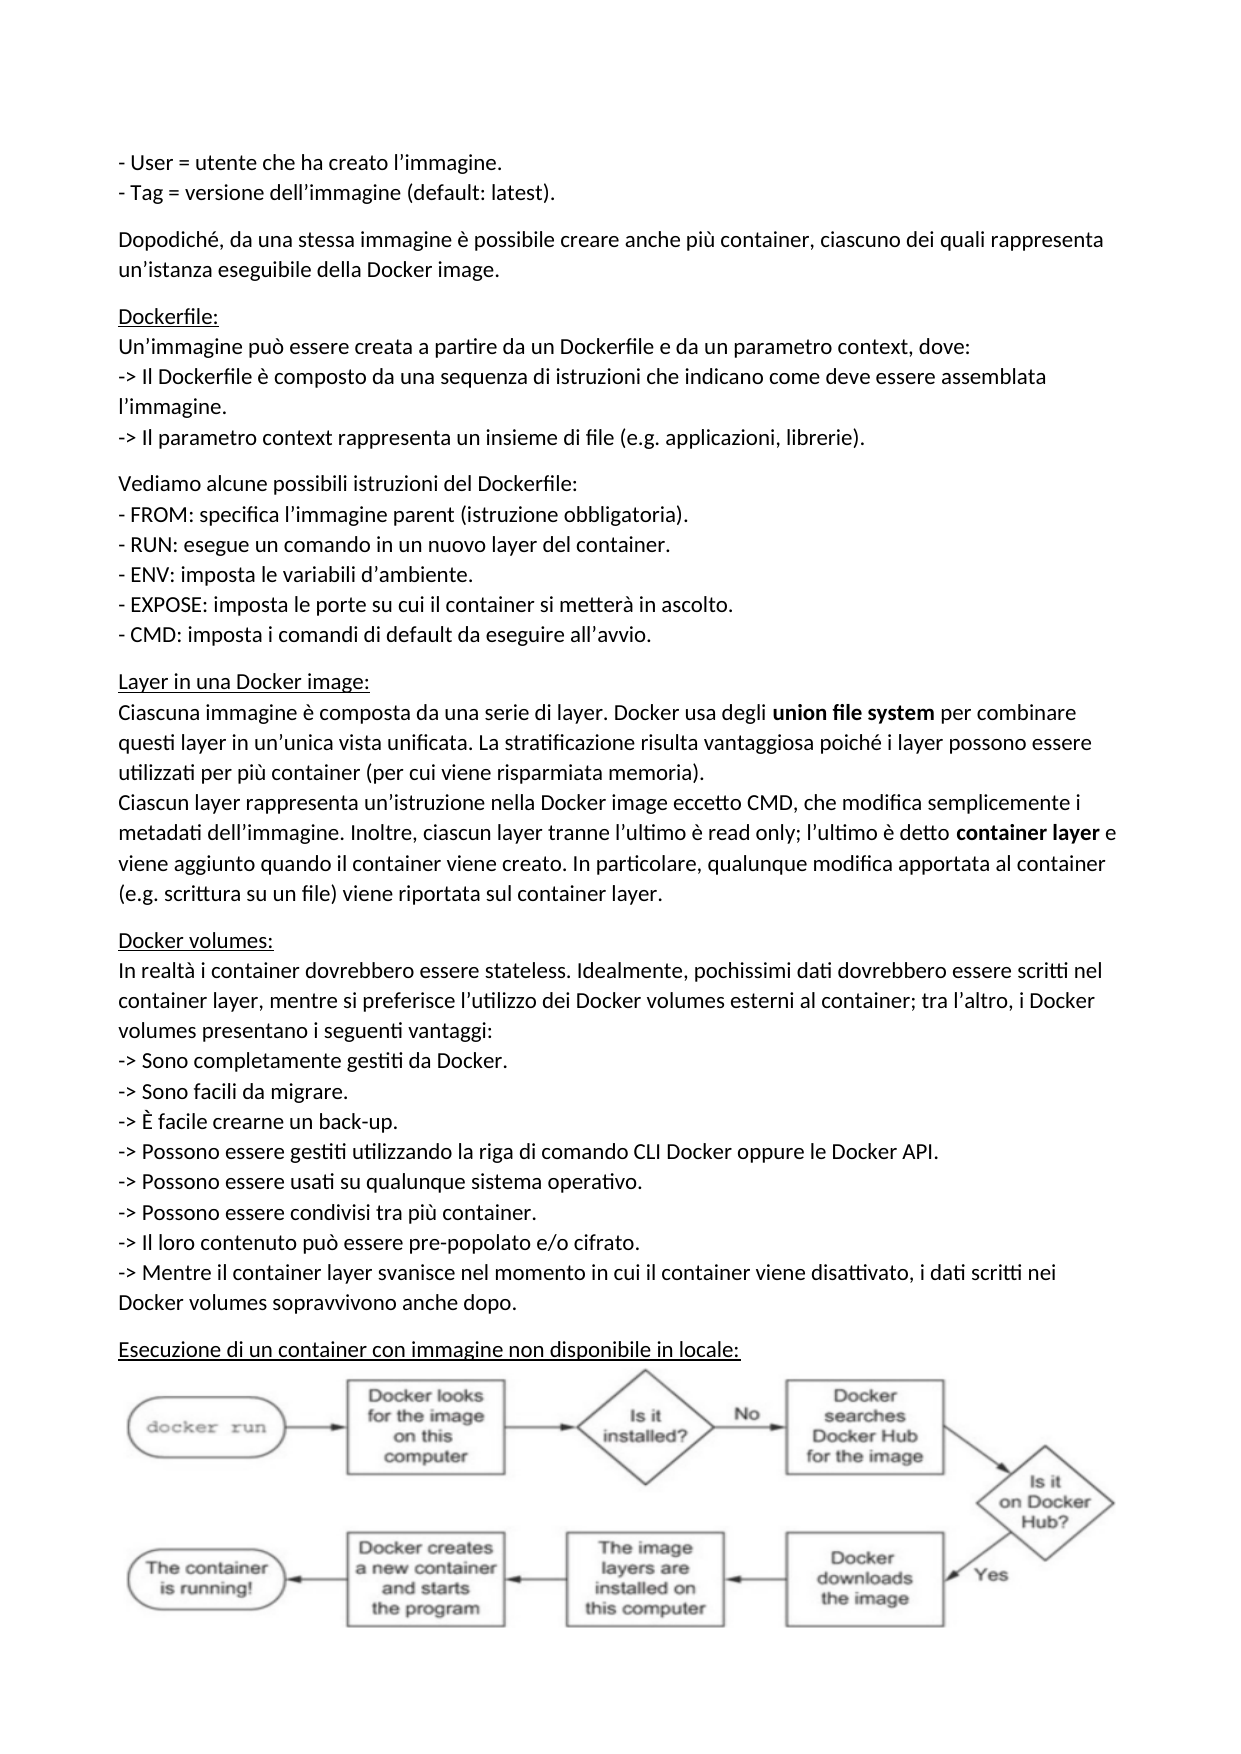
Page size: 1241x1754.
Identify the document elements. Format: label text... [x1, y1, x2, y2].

text Vediamo alcune possibili istruzioni del Dockerfile: - FROM: specifica l’immagine parent (istruzione obbligatoria). - RUN: esegue un comando in un nuovo layer del container. - ENV: imposta le variabili d’ambiente. - EXPOSE: imposta le porte su cui il container si metterà in ascolto. - CMD: imposta i comandi di default da eseguire all’avvio. [118, 469, 1122, 648]
picture [118, 1365, 1123, 1634]
text Dopodiché, da una stessa immagine è possibile creare anche più container, ciascuno dei quali rappresenta un’istanza eseguibile della Docker image. [118, 225, 1122, 283]
text Layer in una Docker image: Ciascuna immagine è composta da una serie di layer. Docker usa degli union file system per combinare questi layer in un’unica vista unificata. La stratificazione risulta vantaggiosa poiché i layer possono essere utilizzati per più container (per cui viene risparmiata memoria). Ciascun layer rappresenta un’istruzione nella Docker image eccetto CMD, che modifica semplicemente i metadati dell’immagine. Inoltre, ciascun layer tranne l’ultimo è read only; l’ultimo è detto container layer e viene aggiunto quando il container viene creato. In particolare, qualunque modifica apportata al container (e.g. scrittura su un file) viene riportata sul container layer. [118, 667, 1122, 907]
text Esecuzione di un container con immagine non disponibile in locale: [118, 1335, 1122, 1365]
text Docker volumes: In realtà i container dovrebbero essere stateless. Idealmente, pochissimi dati dovrebbero essere scritti nel container layer, mentre si preferisce l’utilizzo dei Docker volumes esterni al container; tra l’altro, i Docker volumes presentano i seguenti vantaggi: -> Sono completamente gestiti da Docker. -> Sono facili da migrare. -> È facile crearne un back-up. -> Possono essere gestiti utilizzando la riga di comando CLI Docker oppure le Docker API. -> Possono essere usati su qualunque sistema operativo. -> Possono essere condivisi tra più container. -> Il loro contenuto può essere pre-popolato e/o cifrato. -> Mentre il container layer svanisce nel momento in cui il container viene disattivato, i dati scritti nei Docker volumes sopravvivono anche dopo. [118, 926, 1122, 1316]
text Dockerfile: Un’immagine può essere creata a partire da un Dockerfile e da un parametro context, dove: -> Il Dockerfile è composto da una sequenza di istruzioni che indicano come deve essere assemblata l’immagine. -> Il parametro context rappresenta un insieme di file (e.g. applicazioni, librerie). [118, 302, 1122, 451]
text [118, 148, 1122, 206]
